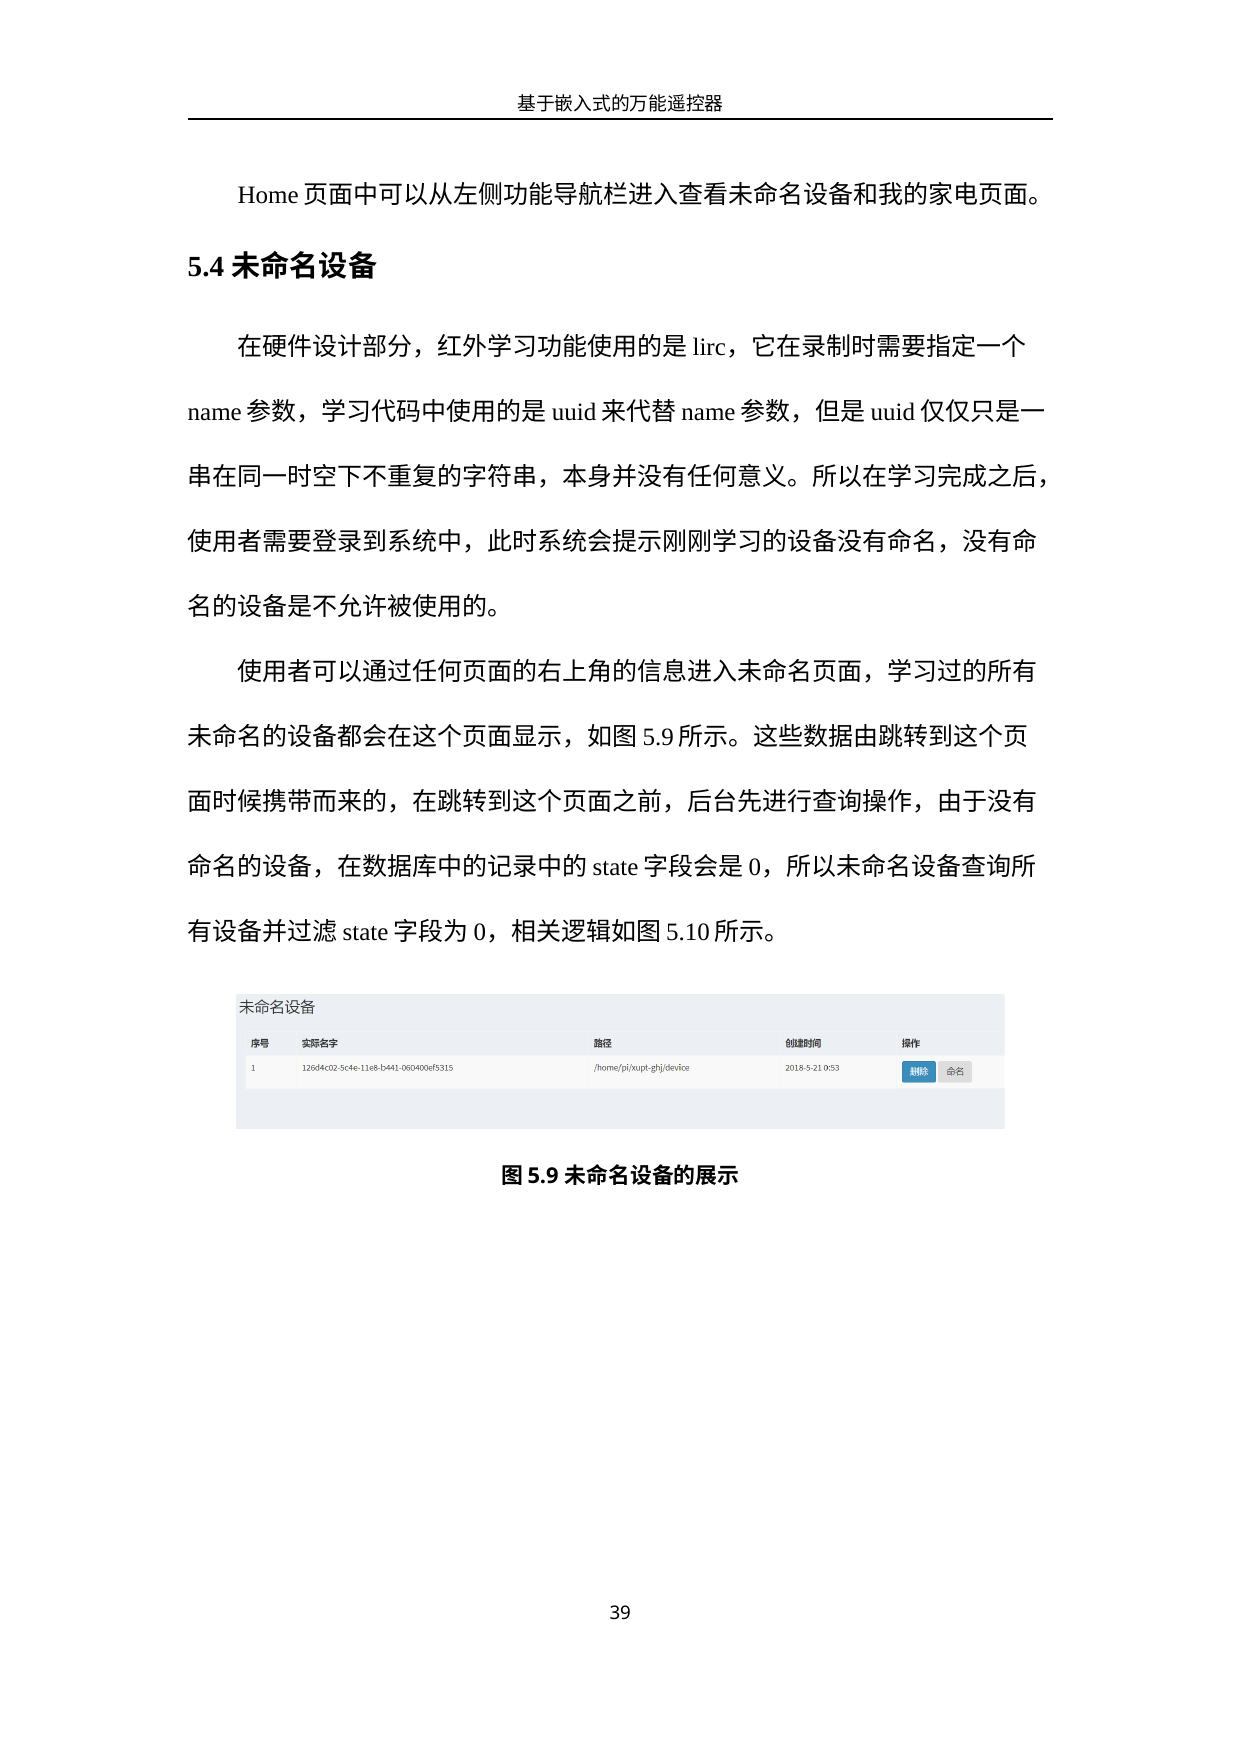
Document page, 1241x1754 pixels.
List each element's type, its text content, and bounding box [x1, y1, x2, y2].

text 在硬件设计部分，红外学习功能使用的是lirc，它在录制时需要指定一个name参数，学习代码中使用的是uuid来代替name参数，但是uuid仅仅只是一串在同一时空下不重复的字符串，本身并没有任何意义。所以在学习完成之后，使用者需要登录到系统中，此时系统会提示刚刚学习的设备没有命名，没有命名的设备是不允许被使用的。 [187, 312, 1053, 637]
text Home页面中可以从左侧功能导航栏进入查看未命名设备和我的家电页面。 [187, 160, 1053, 225]
picture [235, 994, 1005, 1129]
text 图5.9 未命名设备的展示 [187, 1157, 1053, 1190]
subtitle 5.4 未命名设备 [187, 231, 1053, 296]
text 使用者可以通过任何页面的右上角的信息进入未命名页面，学习过的所有未命名的设备都会在这个页面显示，如图5.9所示。这些数据由跳转到这个页面时候携带而来的，在跳转到这个页面之前，后台先进行查询操作，由于没有命名的设备，在数据库中的记录中的state字段会是0，所以未命名设备查询所有设备并过滤state字段为0，相关逻辑如图5.10所示。 [187, 637, 1053, 962]
